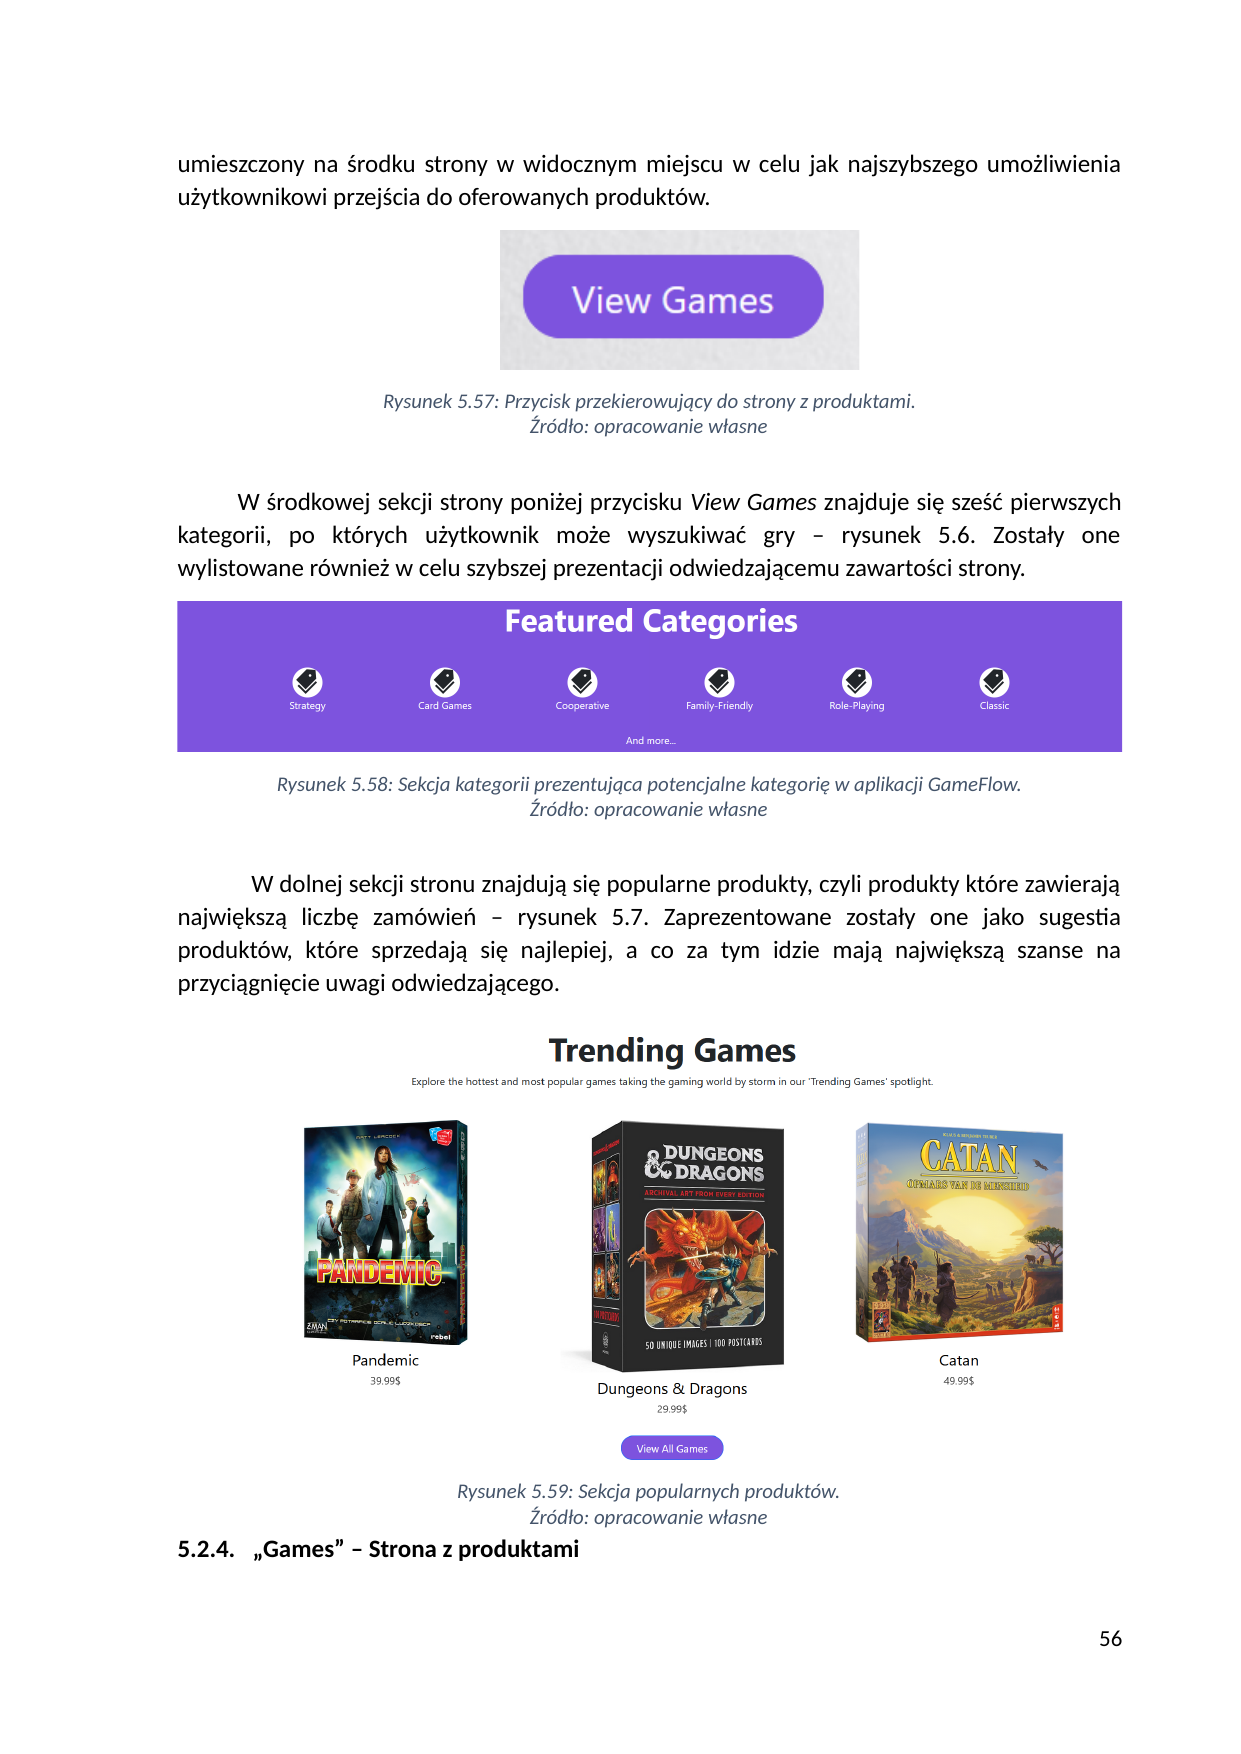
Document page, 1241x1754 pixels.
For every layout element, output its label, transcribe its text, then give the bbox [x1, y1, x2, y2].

picture [177, 1016, 1165, 1460]
picture [177, 601, 1123, 752]
text W środkowej sekcji strony poniżej przycisku View Games znajduje się sześć pierwszych kategorii, po których użytkownik może wyszukiwać gry – rysunek 5.6. Zostały one wylistowane również w celu szybszej prezentacji odwiedzającemu zawartości strony. [177, 486, 1122, 582]
text Źródło: opracowanie własne [177, 1504, 1122, 1529]
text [177, 148, 1122, 211]
text W dolnej sekcji stronu znajdują się popularne produkty, czyli produkty które zawierają największą liczbę zamówień – rysunek 5.7. Zaprezentowane zostały one jako sugestia produktów, które sprzedają się najlepiej, a co za tym idzie mają największą szanse na przyciągnięcie uwagi odwiedzającego. [177, 868, 1122, 998]
text Źródło: opracowanie własne [177, 413, 1122, 439]
text Źródło: opracowanie własne [177, 796, 1122, 822]
subtitle „Games” – Strona z produktami [177, 1534, 1122, 1564]
picture [500, 230, 860, 370]
